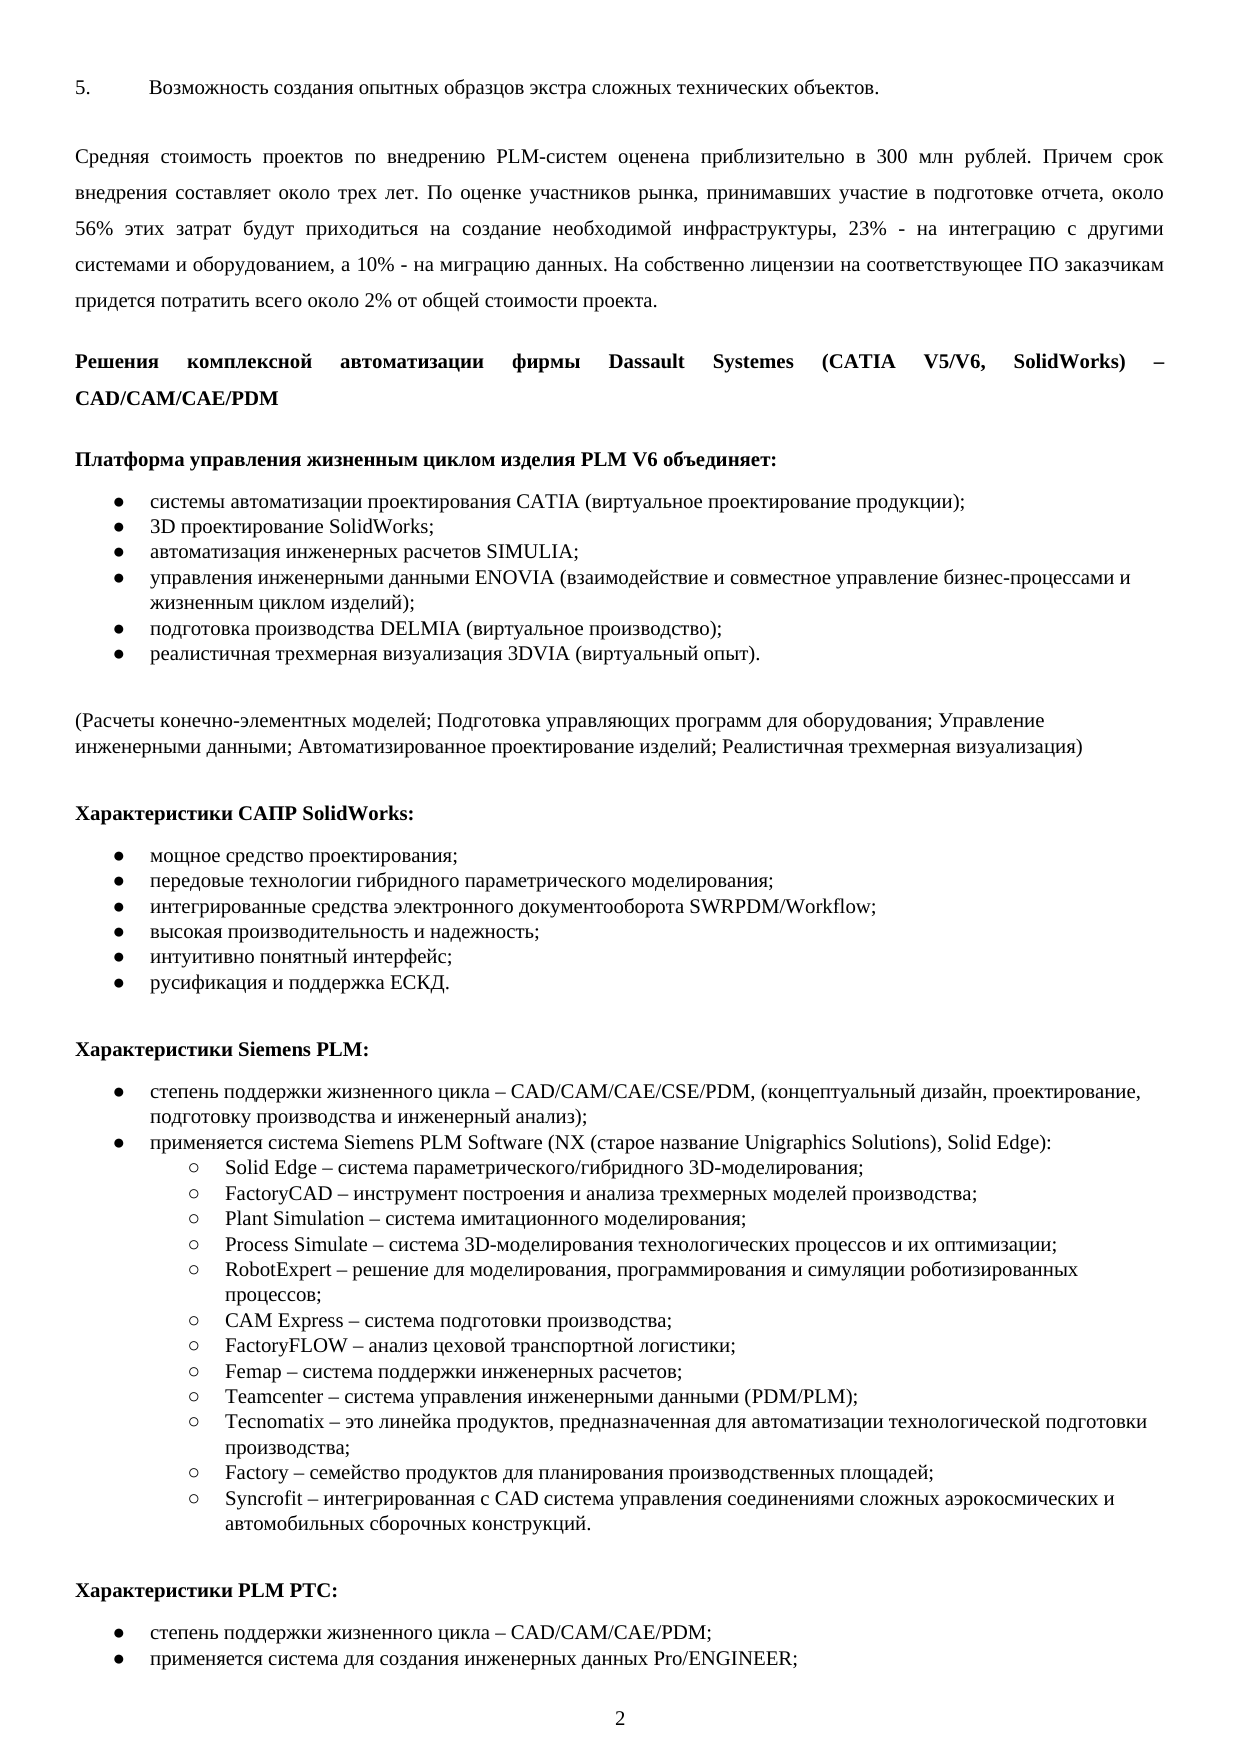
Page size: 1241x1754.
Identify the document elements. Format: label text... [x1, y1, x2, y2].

list Tecnomatix – это линейка продуктов, предназначенная для автоматизации технологической подготовки производства; [187, 1409, 1165, 1459]
list Factory – семейство продуктов для планирования производственных площадей; [187, 1460, 1165, 1484]
text Характеристики PLM PTC: [75, 1578, 1165, 1602]
list русификация и поддержка ЕСКД. [112, 970, 1165, 994]
list FactoryFLOW – анализ цеховой транспортной логистики; [187, 1333, 1165, 1357]
text Средняя стоимость проектов по внедрению PLM-систем оценена приблизительно в 300 млн рублей. Причем срок внедрения составляет около трех лет. По оценке участников рынка, принимавших участие в подготовке отчета, около 56% этих затрат будут приходиться на создание необходимой инфраструктуры, 23% - на интеграцию с другими системами и оборудованием, а 10% - на миграцию данных. На собственно лицензии на соответствующее ПО заказчикам придется потратить всего около 2% от общей стоимости проекта. [75, 144, 1165, 312]
list системы автоматизации проектирования CATIA (виртуальное проектирование продукции); [112, 489, 1165, 513]
list подготовка производства DELMIA (виртуальное производство); [112, 616, 1165, 640]
text Характеристики САПР SolidWorks: [75, 801, 1165, 825]
text Решения комплексной автоматизации фирмы Dassault Systemes (CATIA V5/V6, SolidWorks) – CAD/CAM/CAE/PDM [75, 349, 1165, 409]
list 3D проектирование SolidWorks; [112, 514, 1165, 538]
list CAM Express – система подготовки производства; [187, 1308, 1165, 1332]
list применяется система для создания инженерных данных Pro/ENGINEER; [112, 1646, 1165, 1670]
list применяется система Siemens PLM Software (NX (старое название Unigraphics Solutions), Solid Edge): [112, 1130, 1165, 1154]
list FactoryCAD – инструмент построения и анализа трехмерных моделей производства; [187, 1181, 1165, 1205]
list Возможность создания опытных образцов экстра сложных технических объектов. [75, 75, 1165, 99]
list интуитивно понятный интерфейс; [112, 944, 1165, 968]
text Платформа управления жизненным циклом изделия PLM V6 объединяет: [75, 447, 1165, 471]
list Syncrofit – интегрированная с CAD система управления соединениями сложных аэрокосмических и автомобильных сборочных конструкций. [187, 1486, 1165, 1535]
text (Расчеты конечно-элементных моделей; Подготовка управляющих программ для оборудования; Управление инженерными данными; Автоматизированное проектирование изделий; Реалистичная трехмерная визуализация) [75, 708, 1165, 758]
list интегрированные средства электронного документооборота SWRPDM/Workflow; [112, 894, 1165, 918]
list Solid Edge – система параметрического/гибридного 3D-моделирования; [187, 1155, 1165, 1179]
list Plant Simulation – система имитационного моделирования; [187, 1206, 1165, 1230]
list степень поддержки жизненного цикла – CAD/CAM/CAE/PDM; [112, 1620, 1165, 1644]
list передовые технологии гибридного параметрического моделирования; [112, 868, 1165, 892]
list реалистичная трехмерная визуализация 3DVIA (виртуальный опыт). [112, 641, 1165, 665]
list автоматизация инженерных расчетов SIMULIA; [112, 539, 1165, 563]
list степень поддержки жизненного цикла – CAD/CAM/CAE/CSE/PDM, (концептуальный дизайн, проектирование, подготовку производства и инженерный анализ); [112, 1079, 1165, 1128]
list мощное средство проектирования; [112, 843, 1165, 867]
list Process Simulate – система 3D-моделирования технологических процессов и их оптимизации; [187, 1232, 1165, 1256]
list управления инженерными данными ENOVIA (взаимодействие и совместное управление бизнес-процессами и жизненным циклом изделий); [112, 565, 1165, 614]
list высокая производительность и надежность; [112, 919, 1165, 943]
text Характеристики Siemens PLM: [75, 1037, 1165, 1061]
list RobotExpert – решение для моделирования, программирования и симуляции роботизированных процессов; [187, 1257, 1165, 1306]
list Femap – система поддержки инженерных расчетов; [187, 1359, 1165, 1383]
list Teamcenter – система управления инженерными данными (PDM/PLM); [187, 1384, 1165, 1408]
